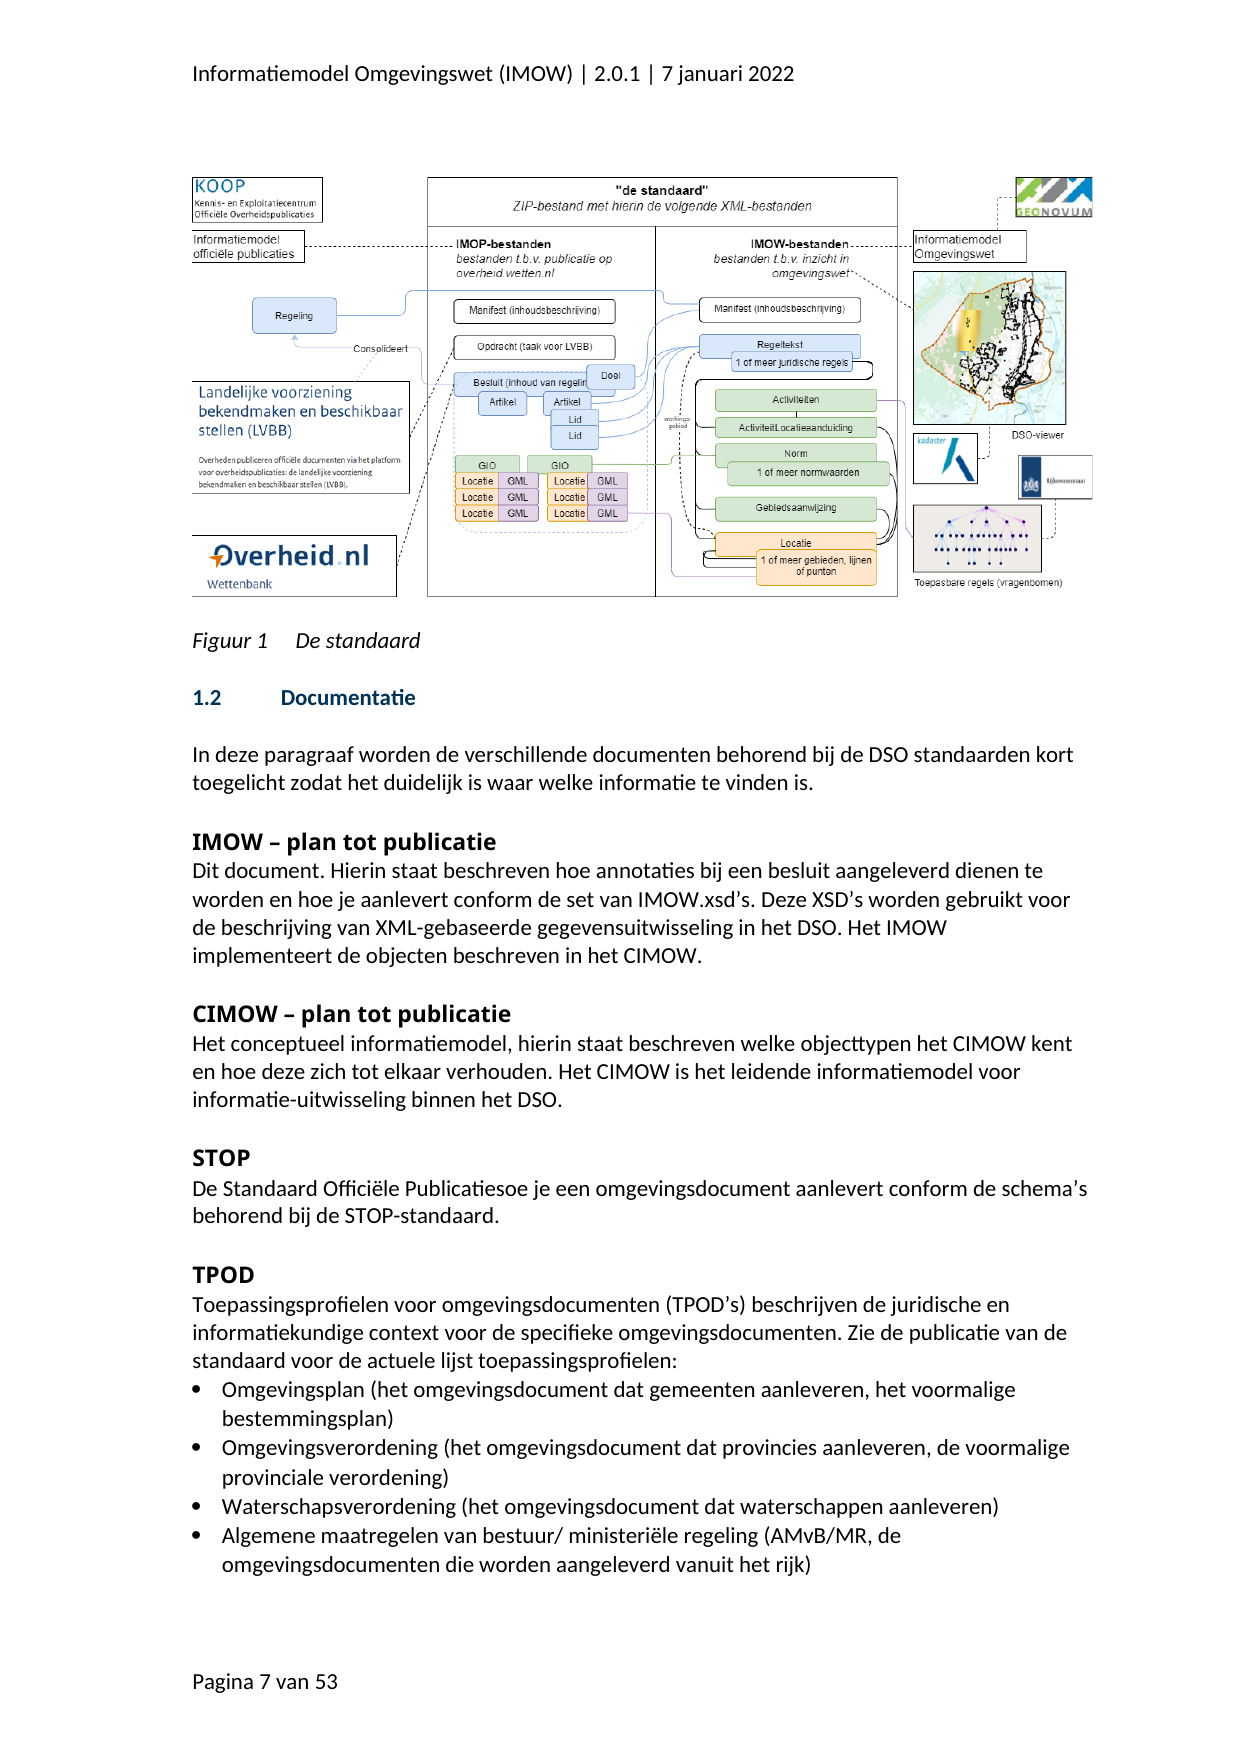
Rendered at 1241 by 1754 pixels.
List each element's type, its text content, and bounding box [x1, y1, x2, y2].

subtitle TPOD [192, 1259, 1092, 1290]
text Het conceptueel informatiemodel, hierin staat beschreven welke objecttypen het CIMOW kent en hoe deze zich tot elkaar verhouden. Het CIMOW is het leidende informatiemodel voor informatie-uitwisseling binnen het DSO. [192, 1029, 1092, 1113]
subtitle Documentatie [192, 683, 1092, 711]
text Omgevingsverordening (het omgevingsdocument dat provincies aanleveren, de voormalige provinciale verordening) [192, 1432, 1092, 1491]
text Dit document. Hierin staat beschreven hoe annotaties bij een besluit aangeleverd dienen te worden en hoe je aanlevert conform de set van IMOW.xsd’s. Deze XSD’s worden gebruikt voor de beschrijving van XML-gebaseerde gegevensuitwisseling in het DSO. Het IMOW implementeert de objecten beschreven in het CIMOW. [192, 857, 1092, 969]
text In deze paragraaf worden de verschillende documenten behorend bij de DSO standaarden kort toegelicht zodat het duidelijk is waar welke informatie te vinden is. [192, 740, 1092, 796]
text De Standaard Officiële Publicatiesoe je een omgevingsdocument aanlevert conform de schema’s behorend bij de STOP-standaard. [192, 1174, 1092, 1230]
subtitle CIMOW – plan tot publicatie [192, 998, 1092, 1029]
subtitle STOP [192, 1142, 1092, 1174]
picture [192, 177, 1093, 597]
text Waterschapsverordening (het omgevingsdocument dat waterschappen aanleveren) [192, 1491, 1092, 1520]
text Omgevingsplan (het omgevingsdocument dat gemeenten aanleveren, het voormalige bestemmingsplan) [192, 1374, 1092, 1432]
text Toepassingsprofielen voor omgevingsdocumenten (TPOD’s) beschrijven de juridische en informatiekundige context voor de specifieke omgevingsdocumenten. Zie de publicatie van de standaard voor de actuele lijst toepassingsprofielen: [192, 1290, 1092, 1374]
text Algemene maatregelen van bestuur/ ministeriële regeling (AMvB/MR, de omgevingsdocumenten die worden aangeleverd vanuit het rijk) [192, 1520, 1092, 1578]
subtitle IMOW – plan tot publicatie [192, 825, 1092, 857]
text De standaard [192, 626, 1092, 654]
